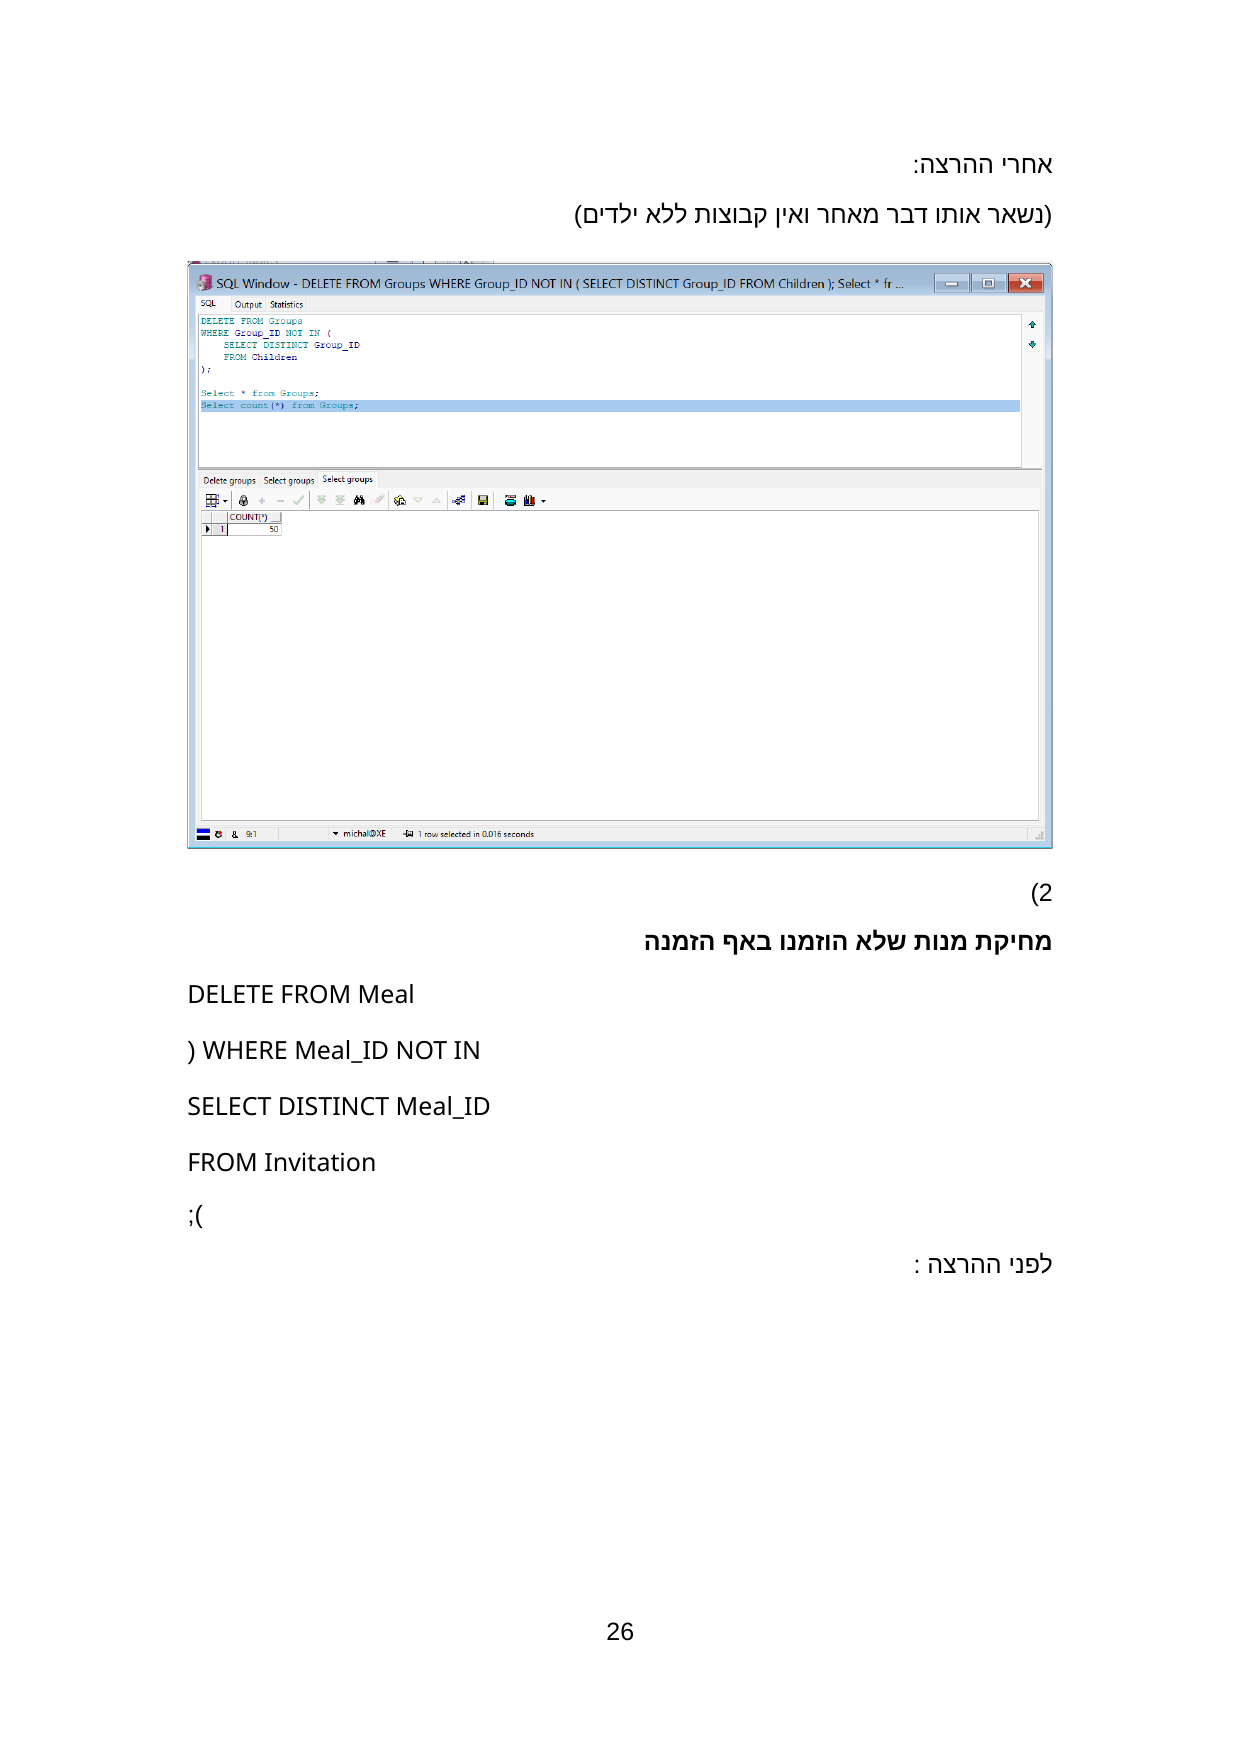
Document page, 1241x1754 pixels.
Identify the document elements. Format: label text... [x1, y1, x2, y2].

text 2) [187, 878, 1053, 906]
text SELECT DISTINCT Meal_ID [187, 1089, 1053, 1123]
text WHERE Meal_ID NOT IN ( [187, 1033, 1053, 1067]
text FROM Invitation [187, 1144, 1053, 1179]
text ); [187, 1200, 1053, 1229]
text אחרי ההרצה: [187, 150, 1053, 179]
picture [187, 261, 1053, 849]
text מחיקת מנות שלא הוזמנו באף הזמנה [187, 927, 1053, 956]
text (נשאר אותו דבר מאחר ואין קבוצות ללא ילדים) [187, 200, 1053, 228]
text לפני ההרצה : [187, 1250, 1053, 1279]
text DELETE FROM Meal [187, 977, 1053, 1011]
